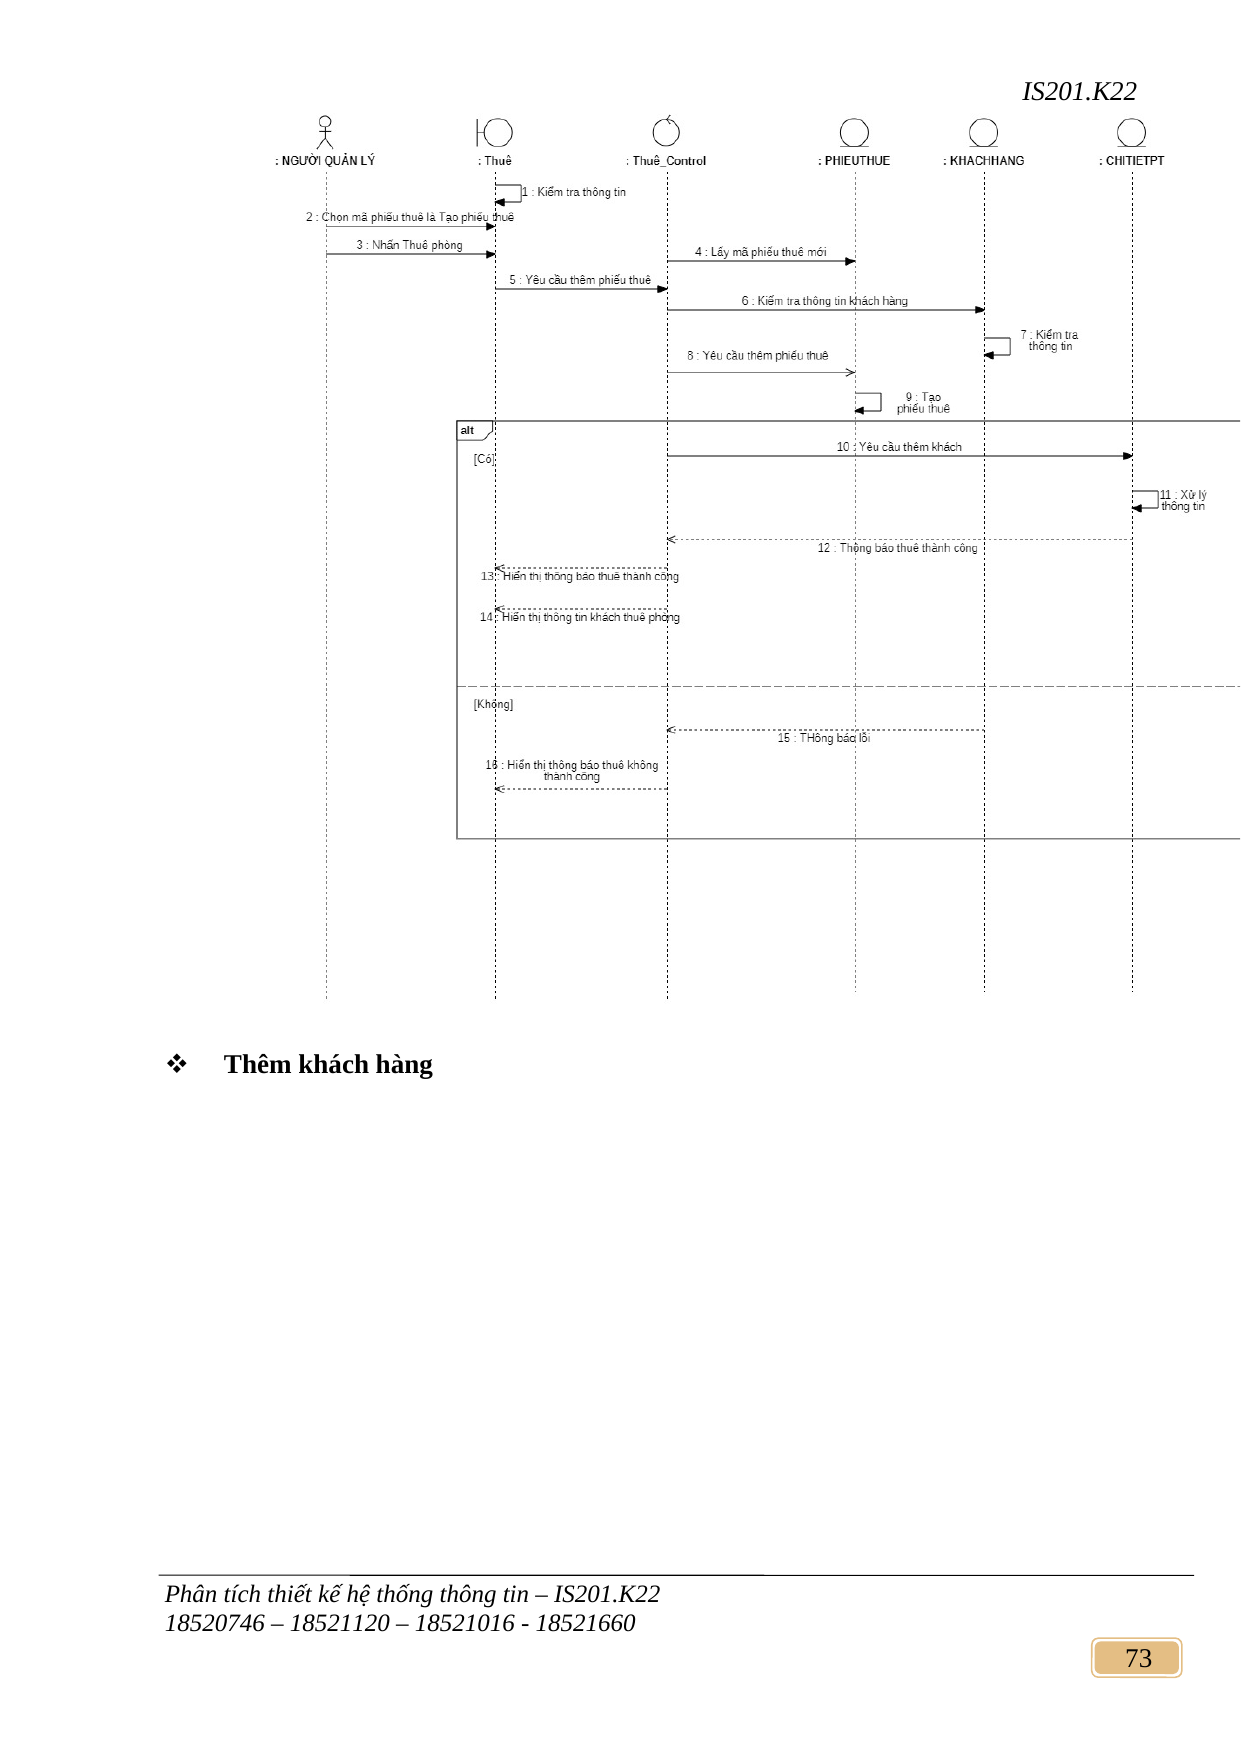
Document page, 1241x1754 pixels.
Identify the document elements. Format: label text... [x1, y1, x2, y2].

list Thêm khách hàng [164, 1048, 1184, 1079]
picture [239, 106, 1241, 1033]
